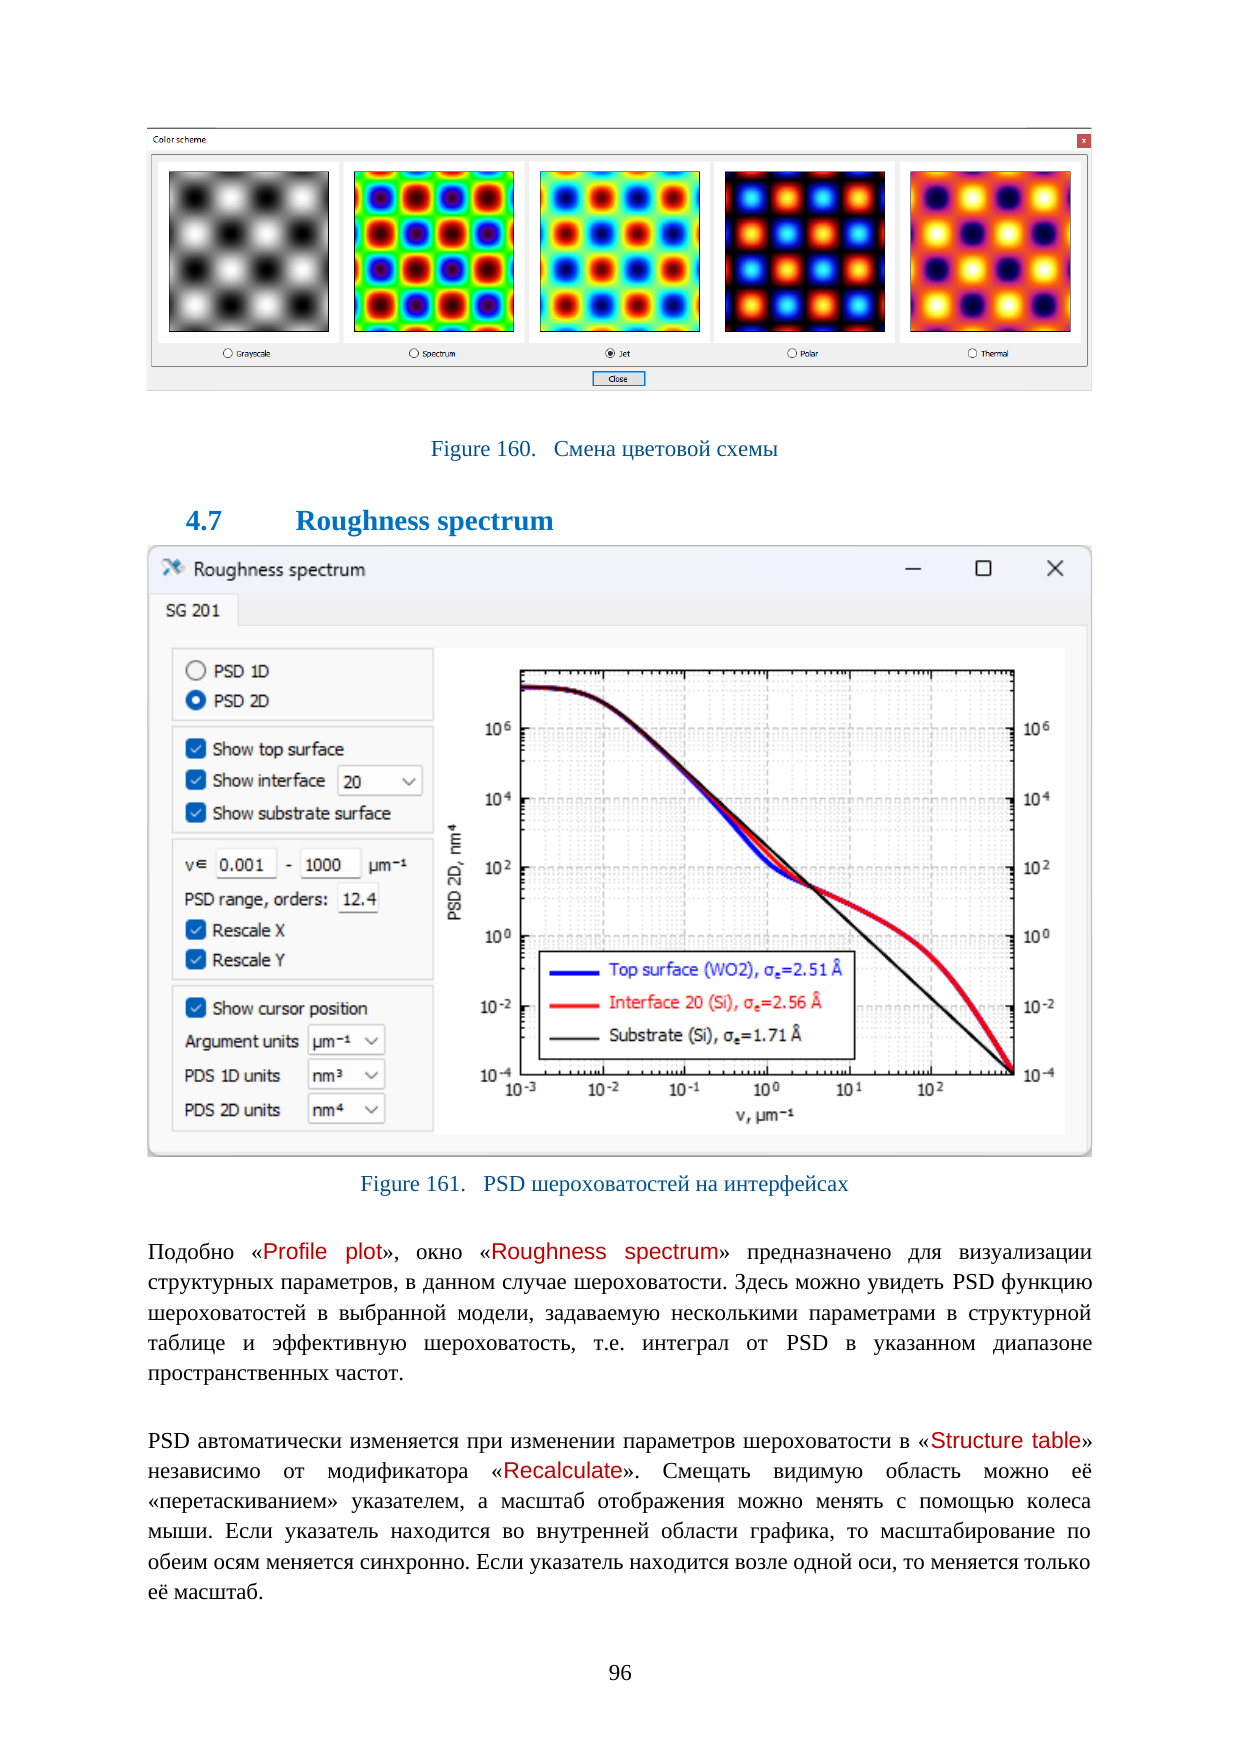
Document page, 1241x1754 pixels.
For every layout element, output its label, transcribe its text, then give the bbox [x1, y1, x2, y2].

text PSD автоматически изменяется при изменении параметров шероховатости в «Structure table» независимо от модификатора «Recalculate». Смещать видимую область можно её «перетаскиванием» указателем, а масштаб отображения можно менять с помощью колеса мыши. Если указатель находится во внутренней области графика, то масштабирование по обеим осям меняется синхронно. Если указатель находится возле одной оси, то меняется только её масштаб. [148, 1427, 1093, 1604]
subtitle Roughness spectrum [155, 503, 1093, 536]
picture [146, 127, 1092, 391]
list PSD шероховатостей на интерфейсах [178, 1157, 1093, 1197]
picture [147, 545, 1093, 1157]
text Подобно «Profile plot», окно «Roughness spectrum» предназначено для визуализации структурных параметров, в данном случае шероховатости. Здесь можно увидеть PSD функцию шероховатостей в выбранной модели, задаваемую несколькими параметрами в структурной таблице и эффективную шероховатость, т.е. интеграл от PSD в указанном диапазоне пространственных частот. [148, 1238, 1093, 1385]
